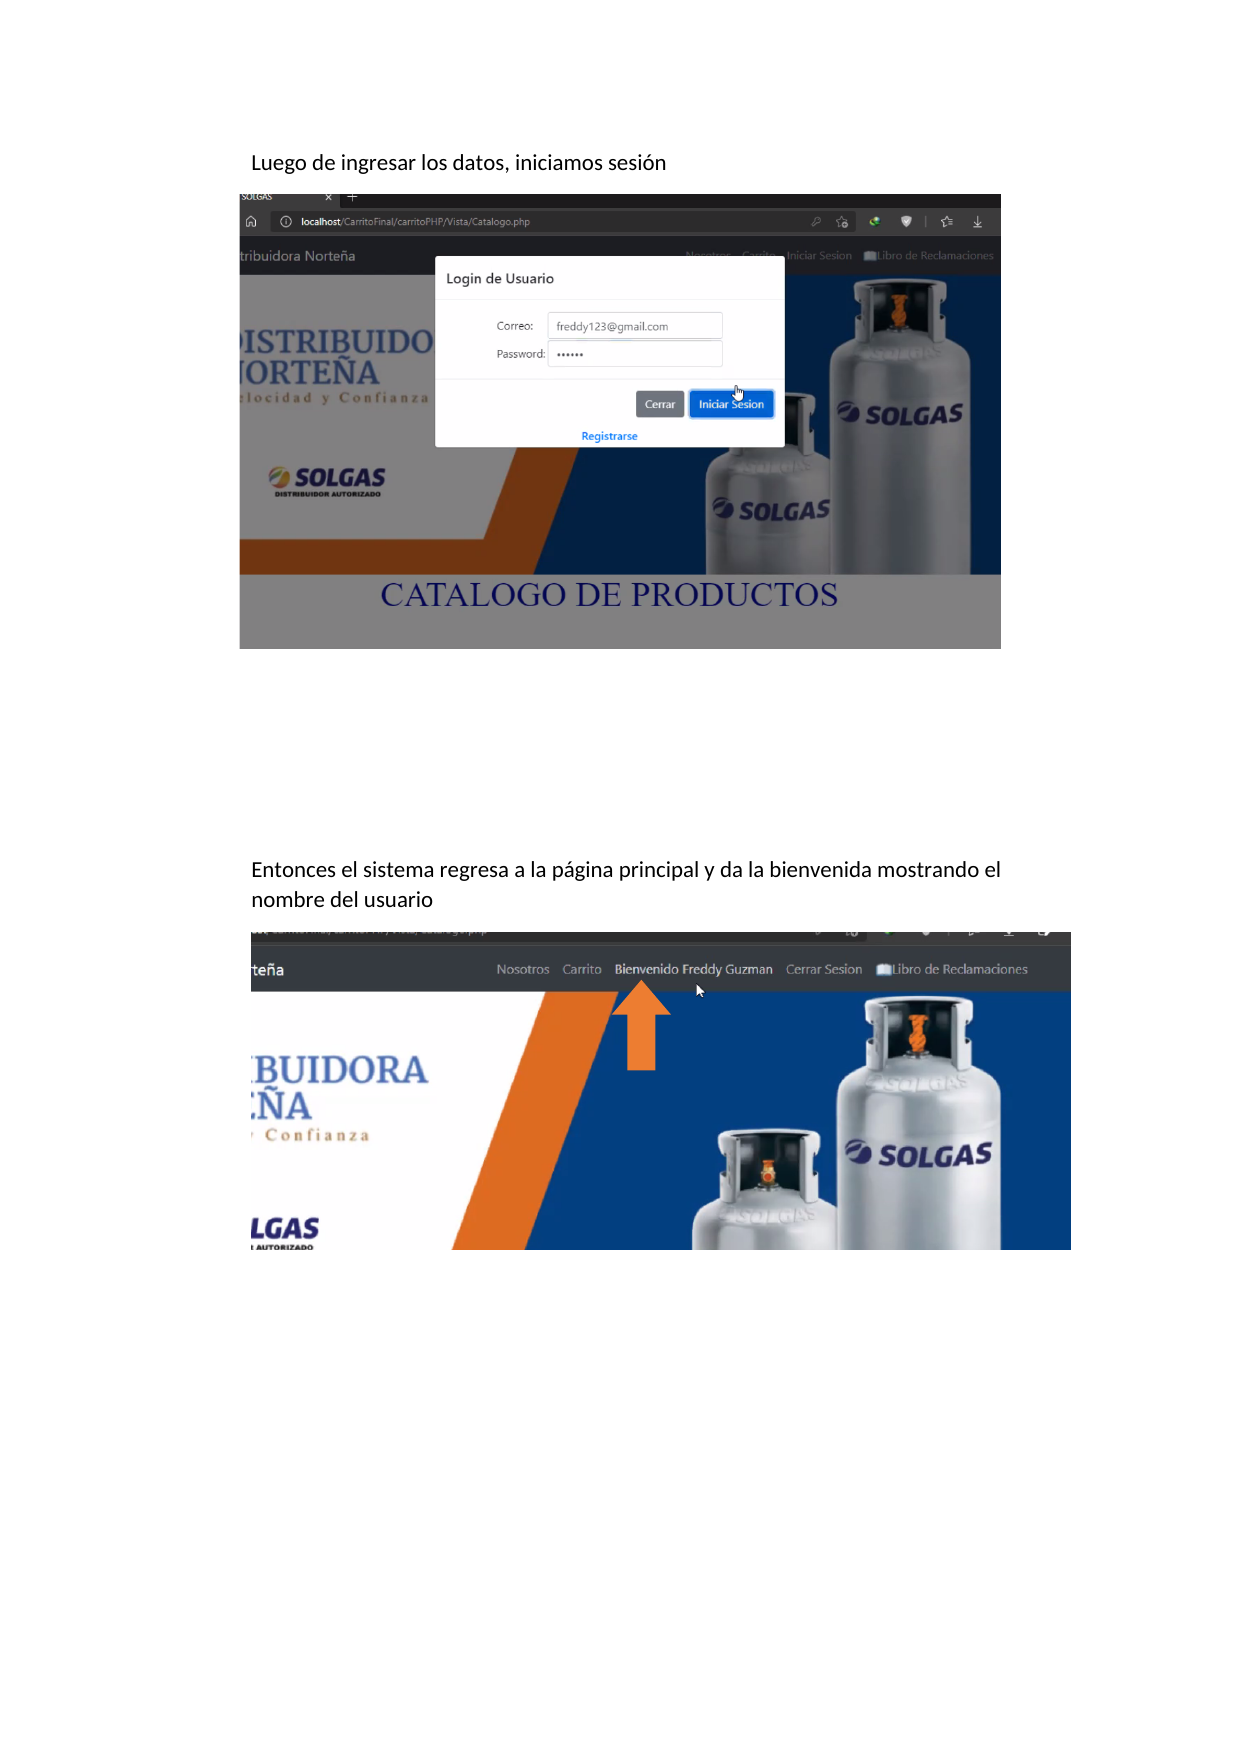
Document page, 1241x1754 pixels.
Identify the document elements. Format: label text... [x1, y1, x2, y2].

text Entonces el sistema regresa a la página principal y da la bienvenida mostrando el nombre del usuario [251, 855, 1063, 913]
picture [239, 194, 1001, 649]
text Luego de ingresar los datos, iniciamos sesión [251, 148, 1063, 176]
picture [251, 932, 1071, 1250]
